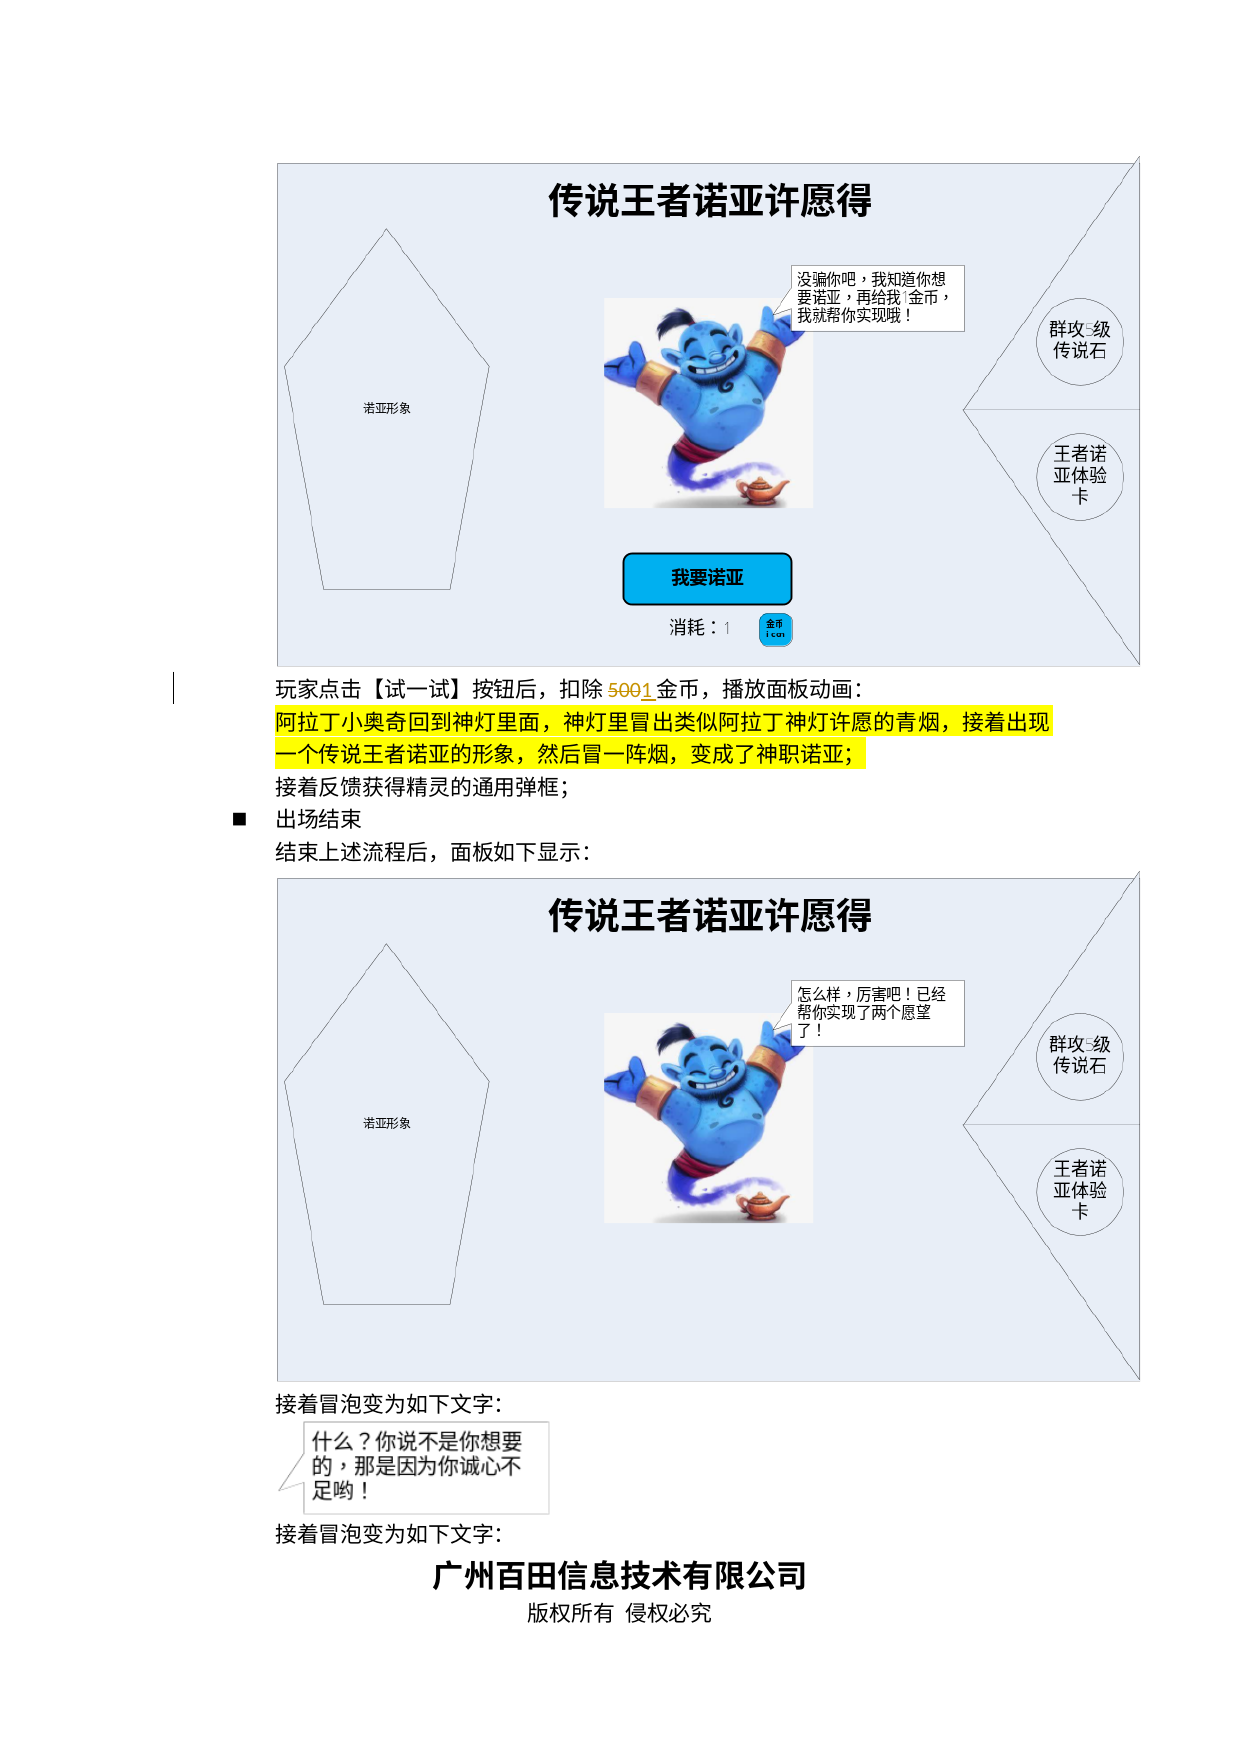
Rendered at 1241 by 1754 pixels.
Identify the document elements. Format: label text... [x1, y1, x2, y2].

list 接着冒泡变为如下文字： [275, 1517, 1053, 1549]
list 出场结束 [231, 802, 1053, 834]
list 结束上述流程后，面板如下显示： [275, 834, 1053, 867]
list 接着冒泡变为如下文字： [275, 867, 1053, 1419]
list 接着反馈获得精灵的通用弹框； [275, 769, 1053, 802]
list 玩家点击【试一试】按钮后，扣除金币，播放面板动画： [275, 152, 1053, 704]
list 阿拉丁小奥奇回到神灯里面，神灯里冒出类似阿拉丁神灯许愿的青烟，接着出现一个传说王者诺亚的形象，然后冒一阵烟，变成了神职诺亚； [275, 736, 1053, 769]
